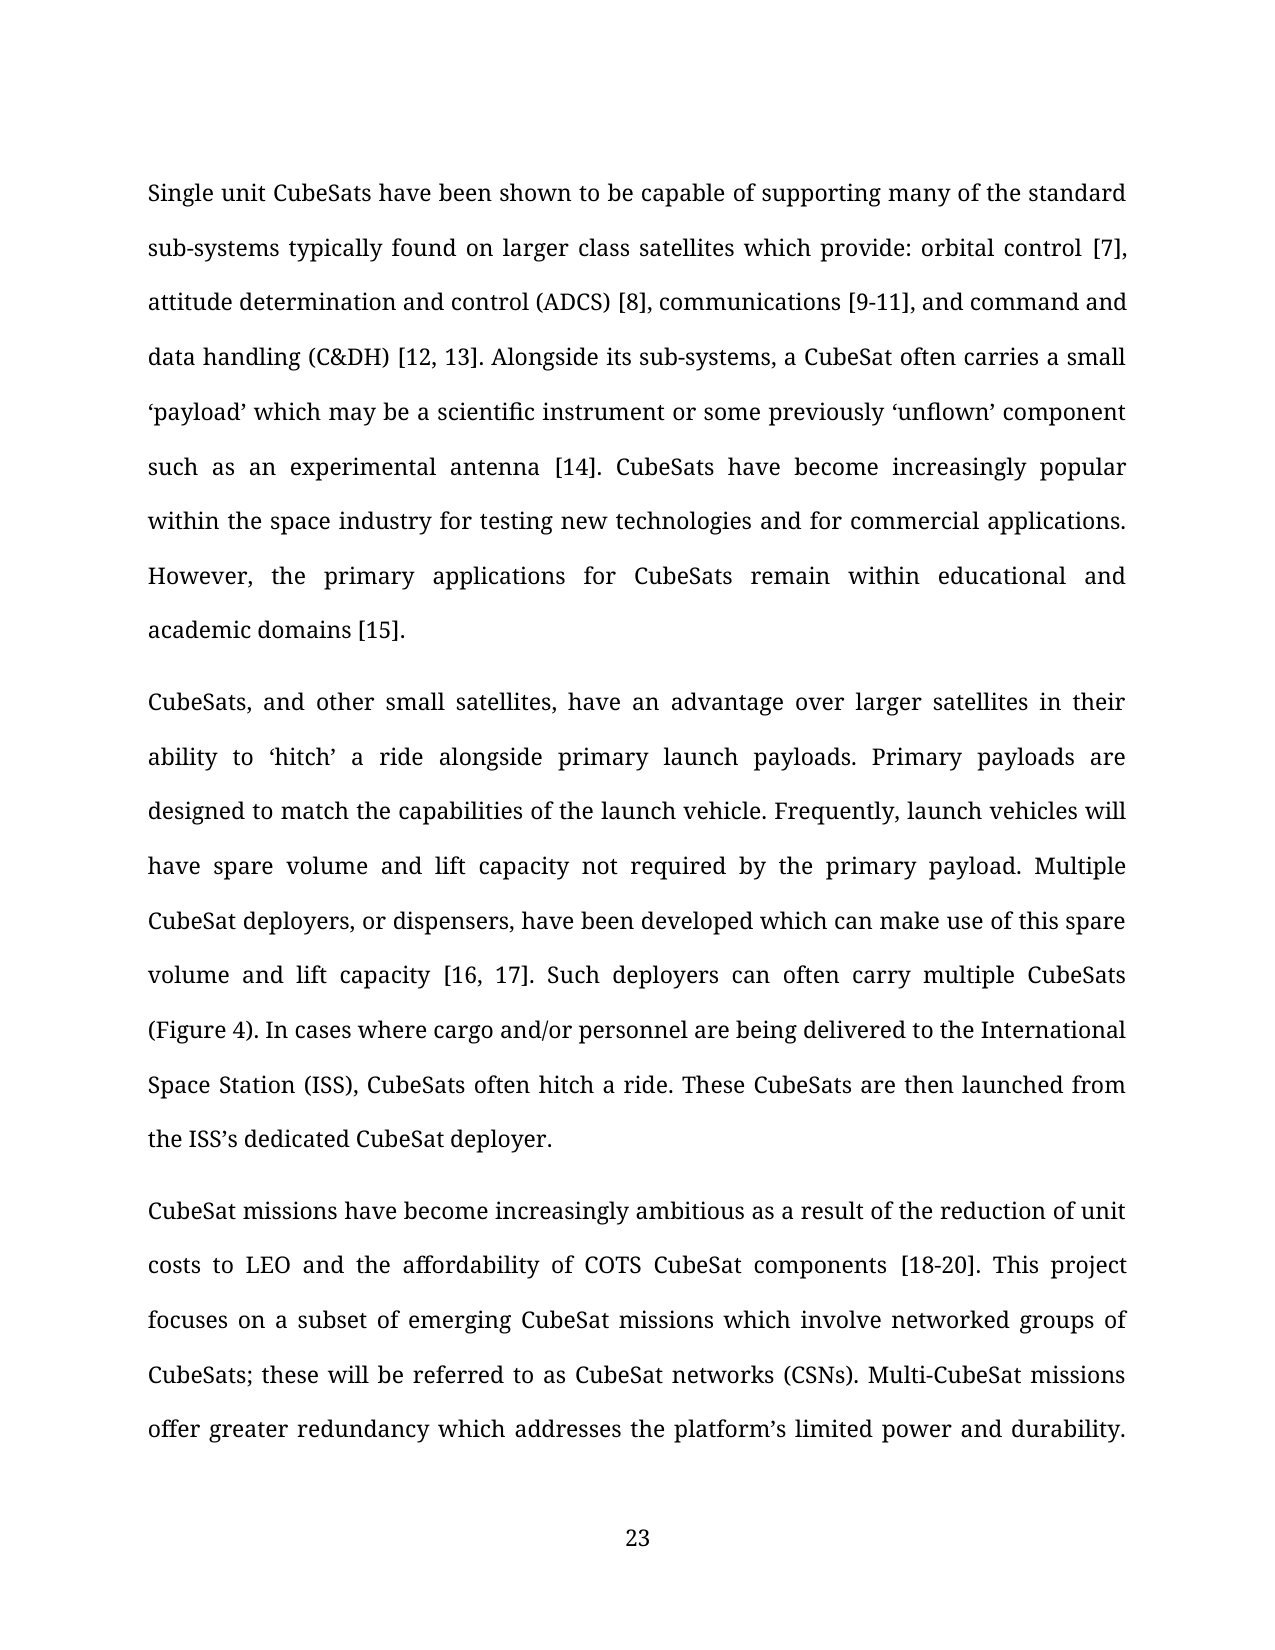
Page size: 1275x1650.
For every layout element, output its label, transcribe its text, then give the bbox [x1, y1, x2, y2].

text Single unit CubeSats have been shown to be capable of supporting many of the standard sub-systems typically found on larger class satellites which provide: orbital control [7], attitude determination and control (ADCS) [8], communications [9-11], and command and data handling (C&DH) [12, 13]. Alongside its sub-systems, a CubeSat often carries a small ‘payload’ which may be a scientific instrument or some previously ‘unflown’ component such as an experimental antenna [14]. CubeSats have become increasingly popular within the space industry for testing new technologies and for commercial applications. However, the primary applications for CubeSats remain within educational and academic domains [15]. [148, 177, 1127, 646]
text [148, 1195, 1127, 1445]
text CubeSats, and other small satellites, have an advantage over larger satellites in their ability to ‘hitch’ a ride alongside primary launch payloads. Primary payloads are designed to match the capabilities of the launch vehicle. Frequently, launch vehicles will have spare volume and lift capacity not required by the primary payload. Multiple CubeSat deployers, or dispensers, have been developed which can make use of this spare volume and lift capacity [16, 17]. Such deployers can often carry multiple CubeSats (Figure 4). In cases where cargo and/or personnel are being delivered to the International Space Station (ISS), CubeSats often hitch a ride. These CubeSats are then launched from the ISS’s dedicated CubeSat deployer. [148, 686, 1127, 1154]
